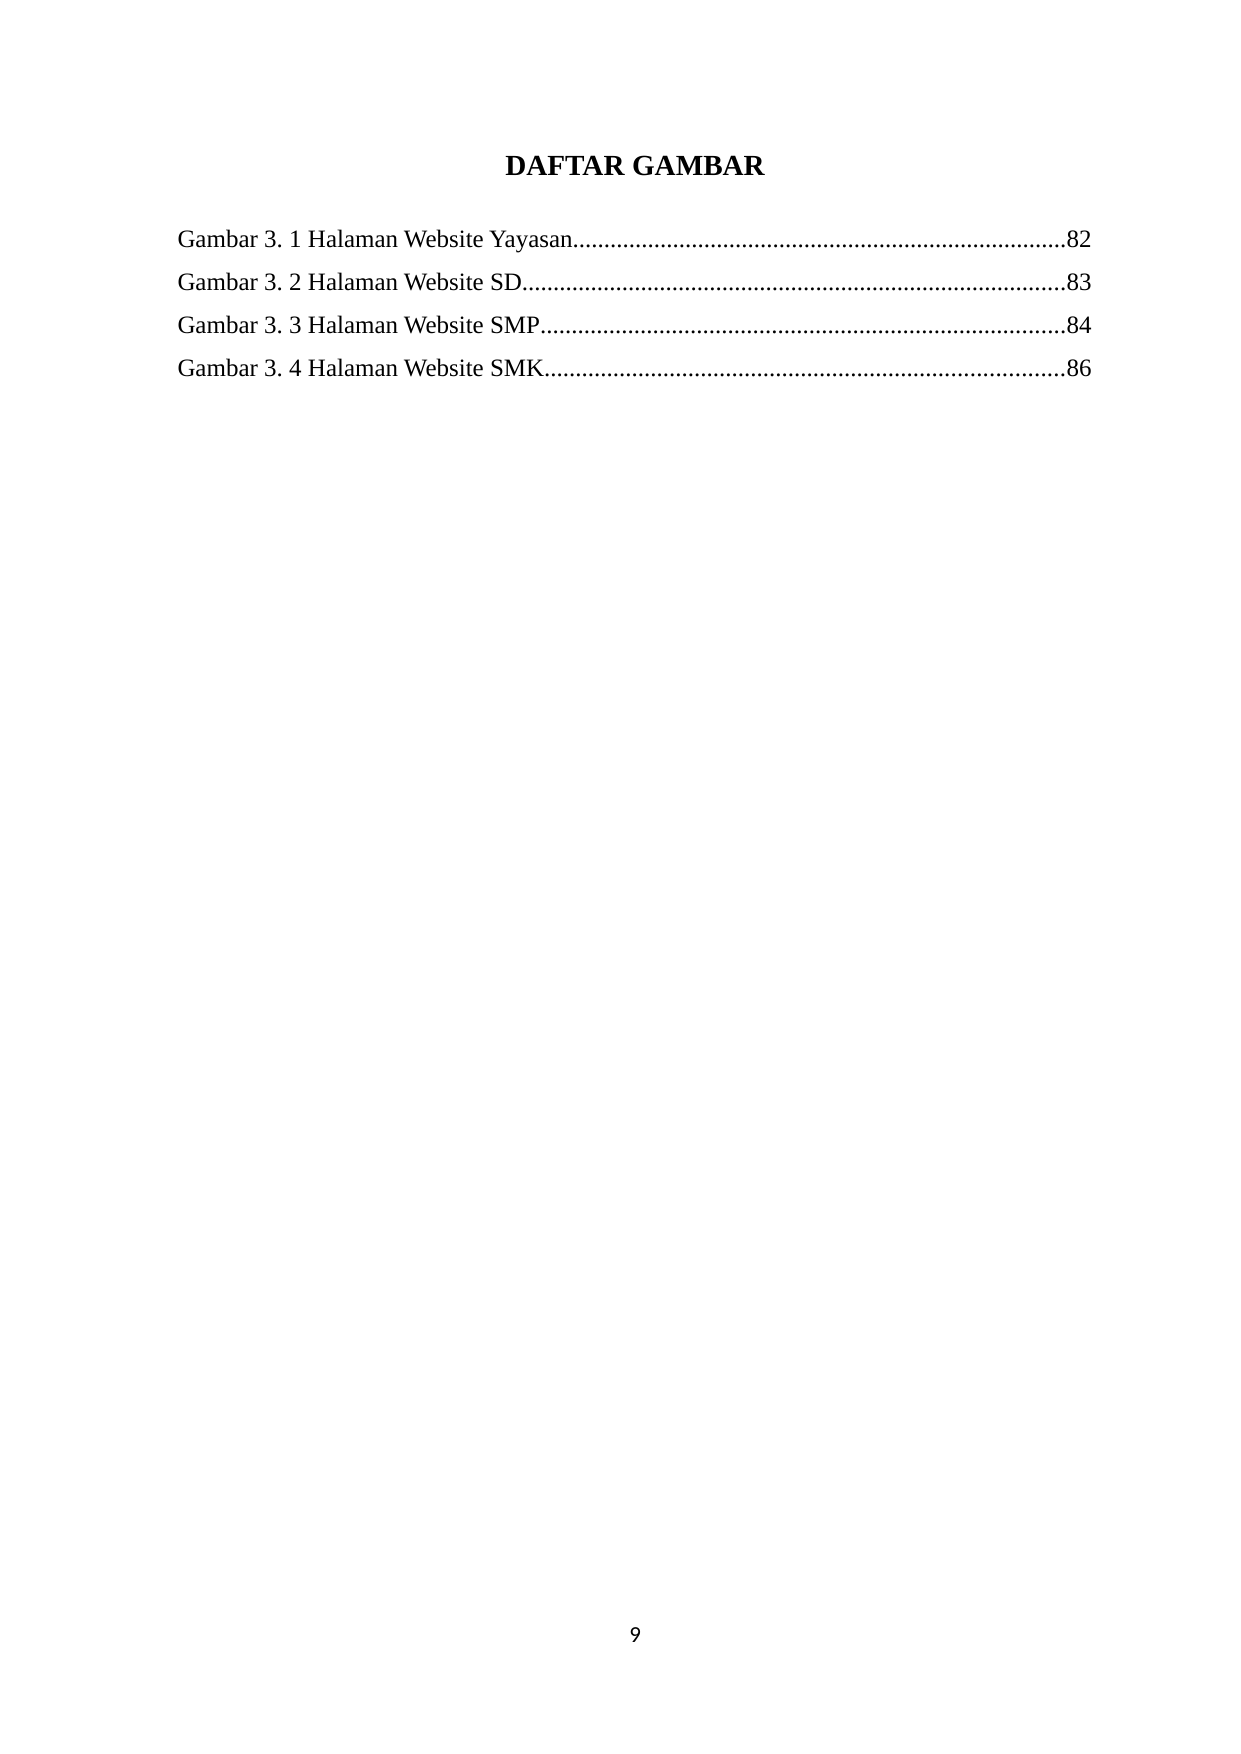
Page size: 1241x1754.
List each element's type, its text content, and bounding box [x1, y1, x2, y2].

text Gambar 3. 4 Halaman Website SMK 86 [177, 353, 1092, 382]
text Gambar 3. 3 Halaman Website SMP 84 [177, 310, 1092, 339]
title DAFTAR GAMBAR [177, 148, 1092, 181]
text Gambar 3. 2 Halaman Website SD 83 [177, 267, 1092, 296]
text Gambar 3. 1 Halaman Website Yayasan 82 [177, 224, 1092, 252]
